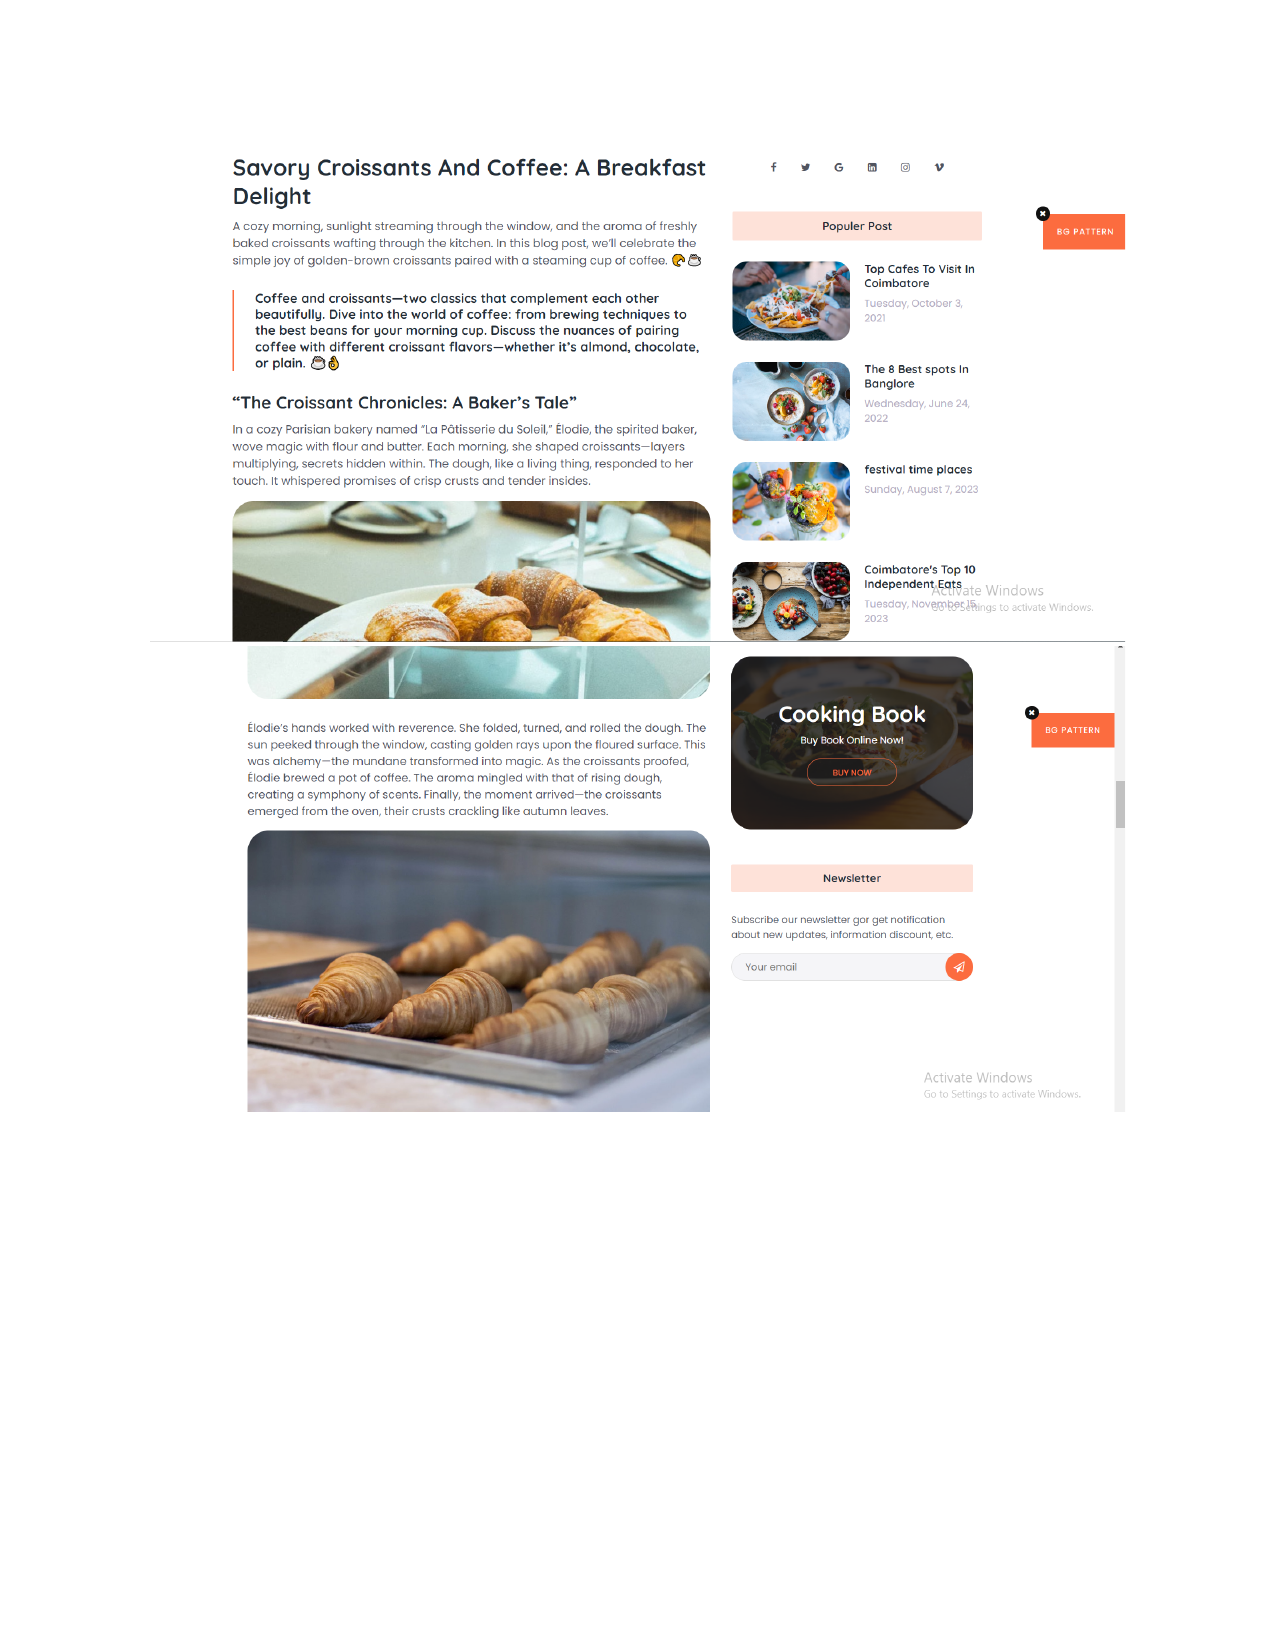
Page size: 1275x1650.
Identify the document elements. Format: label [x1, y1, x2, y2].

picture [150, 646, 1125, 1112]
picture [150, 150, 1125, 642]
